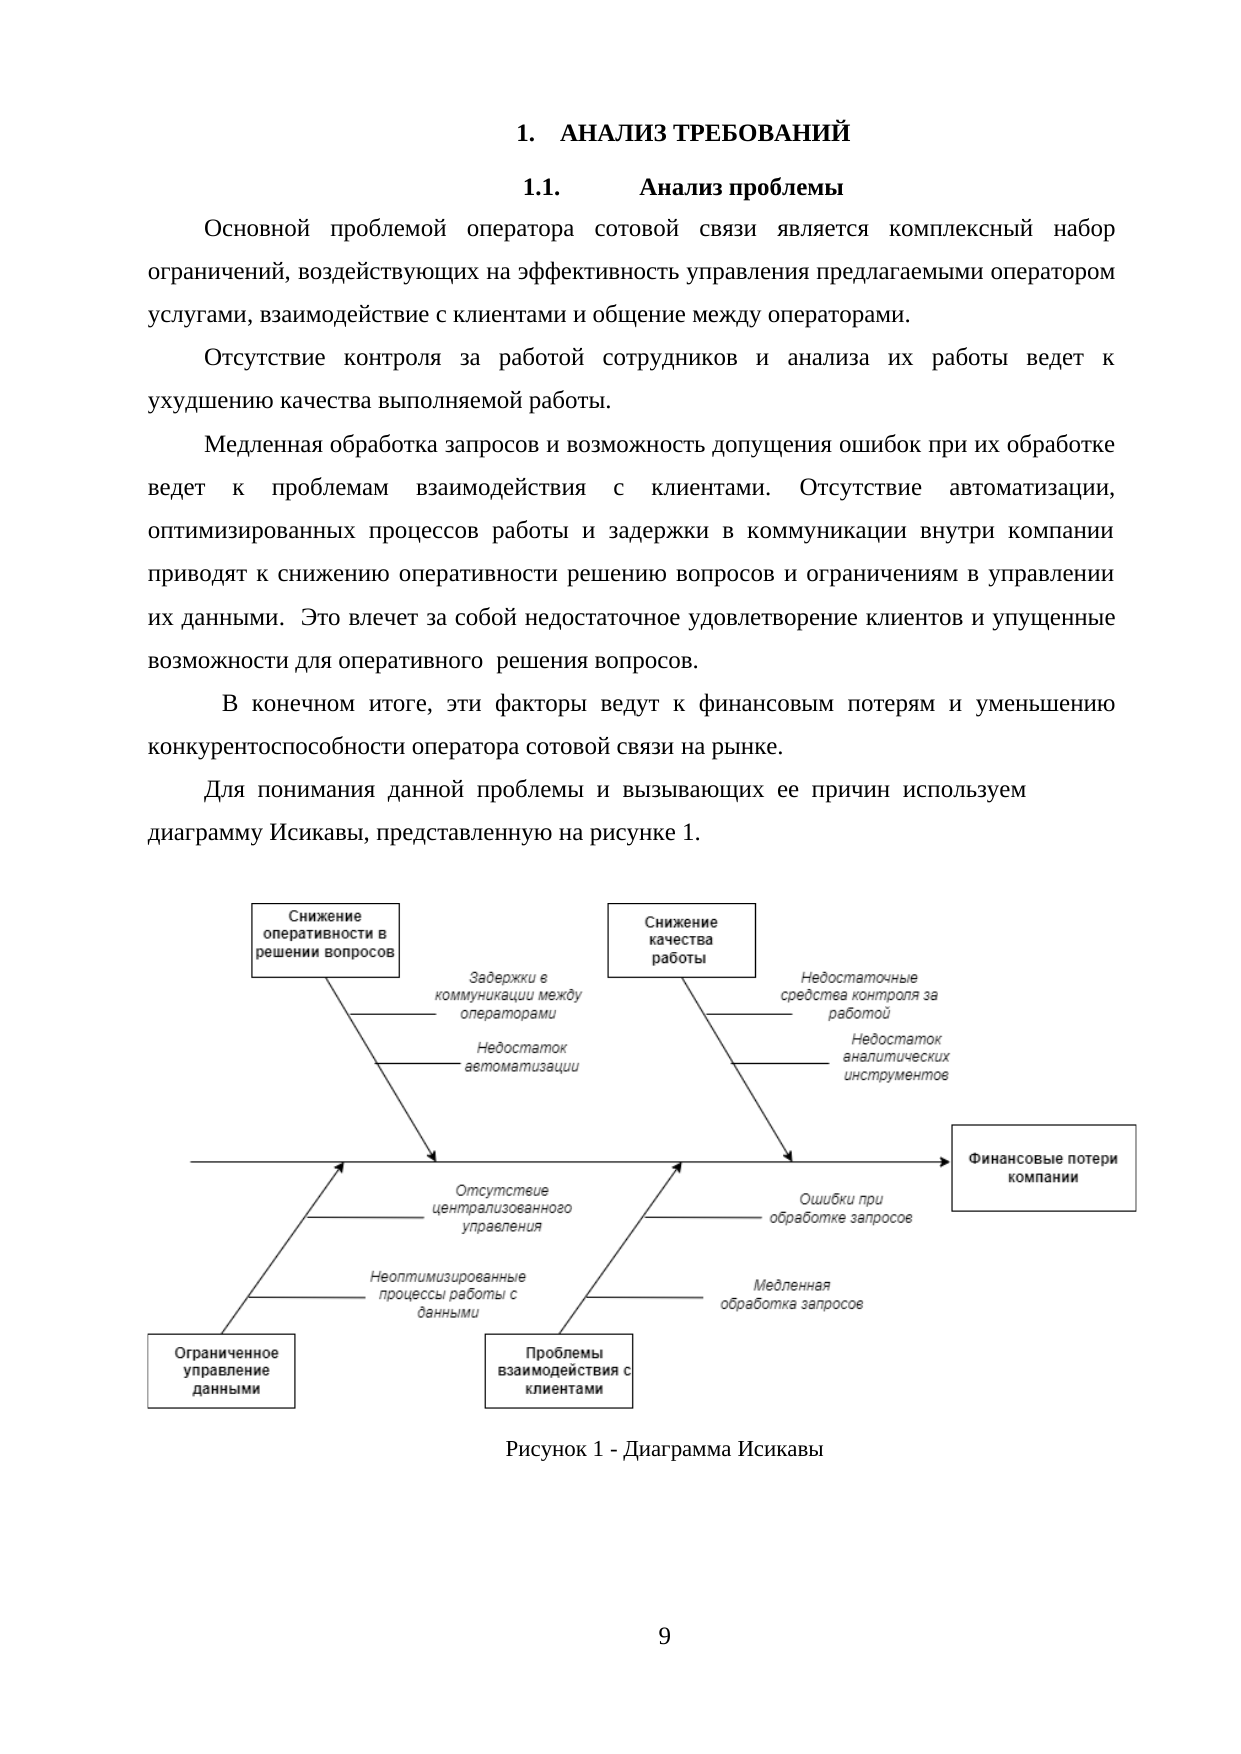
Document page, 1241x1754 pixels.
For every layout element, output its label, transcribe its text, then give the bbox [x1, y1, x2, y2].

text Для понимания данной проблемы и вызывающих ее причин используем диаграмму Исикавы, представленную на рисунке 1. [148, 774, 1027, 846]
text Основной проблемой оператора сотовой связи является комплексный набор ограничений, воздействующих на эффективность управления предлагаемыми оператором услугами, взаимодействие с клиентами и общение между операторами. [148, 213, 1116, 328]
text Рисунок 1 - Диаграмма Исикавы [148, 1435, 1181, 1461]
subtitle Анализ проблемы [185, 172, 1181, 201]
text Отсутствие контроля за работой сотрудников и анализа их работы ведет к ухудшению качества выполняемой работы. [148, 342, 1116, 414]
picture [147, 903, 1137, 1410]
text Медленная обработка запросов и возможность допущения ошибок при их обработке ведет к проблемам взаимодействия с клиентами. Отсутствие автоматизации, оптимизированных процессов работы и задержки в коммуникации внутри компании приводят к снижению оперативности решению вопросов и ограничениям в управлении их данными. Это влечет за собой недостаточное удовлетворение клиентов и упущенные возможности для оперативного решения вопросов. [148, 429, 1116, 673]
text В конечном итоге, эти факторы ведут к финансовым потерям и уменьшению конкурентоспособности оператора сотовой связи на рынке. [148, 688, 1116, 760]
subtitle АНАЛИЗ ТРЕБОВАНИЙ [185, 118, 1181, 147]
